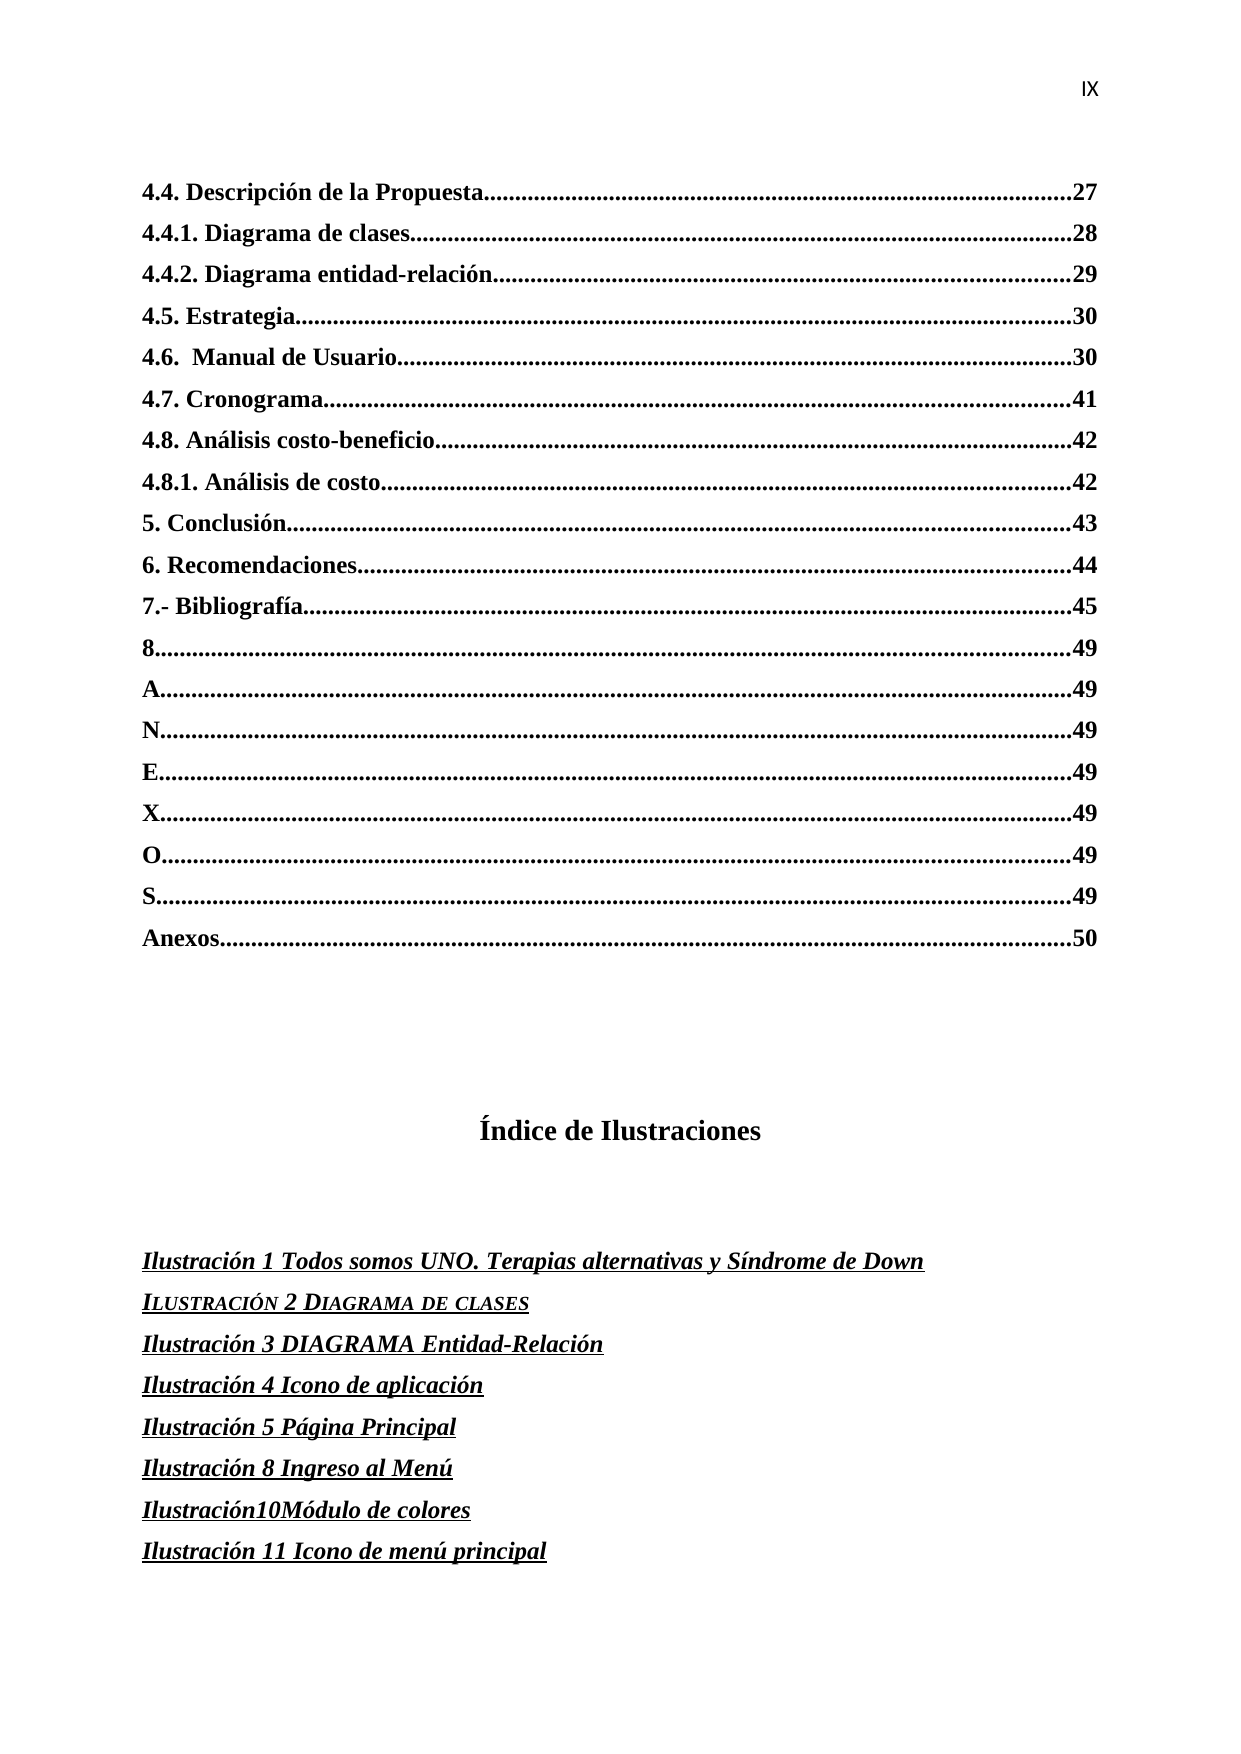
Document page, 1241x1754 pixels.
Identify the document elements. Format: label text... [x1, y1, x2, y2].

text Ilustración 1 Todos somos UNO. Terapias alternativas y Síndrome de Down 11 [142, 1246, 1098, 1275]
text Ilustración 8 Ingreso al Menú 32 [142, 1453, 1098, 1482]
text Ilustración 11 Icono de menú principal 33 [142, 1536, 1098, 1565]
text Ilustración 5 Página Principal 30 [142, 1412, 1098, 1441]
text Ilustración10Módulo de colores 33 [142, 1495, 1098, 1523]
text Ilustración 3 DIAGRAMA Entidad-Relación 29 [142, 1329, 1098, 1358]
text Ilustración 4 Icono de aplicación 30 [142, 1370, 1098, 1399]
subtitle Índice de Ilustraciones [142, 1113, 1098, 1147]
text Ilustración 2 Diagrama de clases 28 [142, 1287, 1098, 1316]
